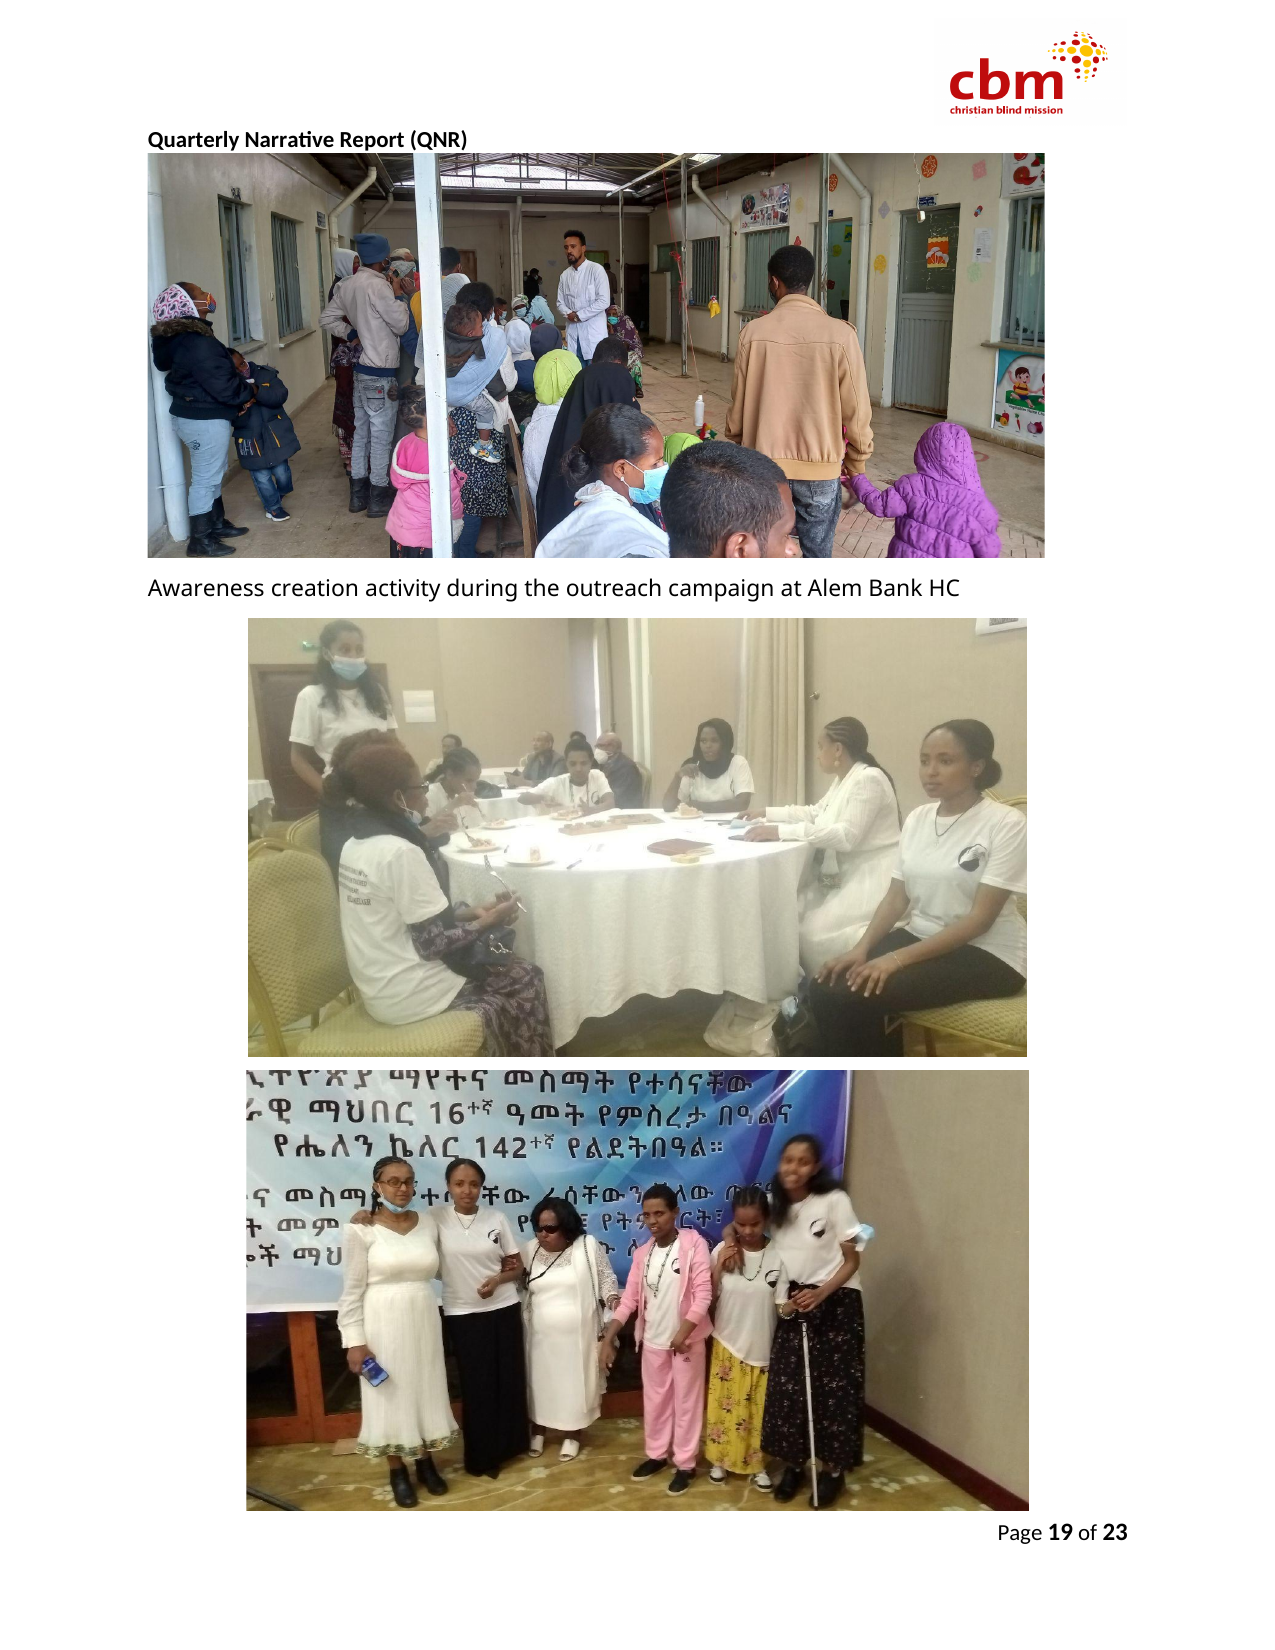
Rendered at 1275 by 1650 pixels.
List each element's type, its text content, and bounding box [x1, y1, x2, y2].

picture [248, 618, 1027, 1057]
text Awareness creation activity during the outreach campaign at Alem Bank HC [148, 572, 1127, 603]
picture [147, 153, 1045, 558]
picture [246, 1070, 1029, 1511]
